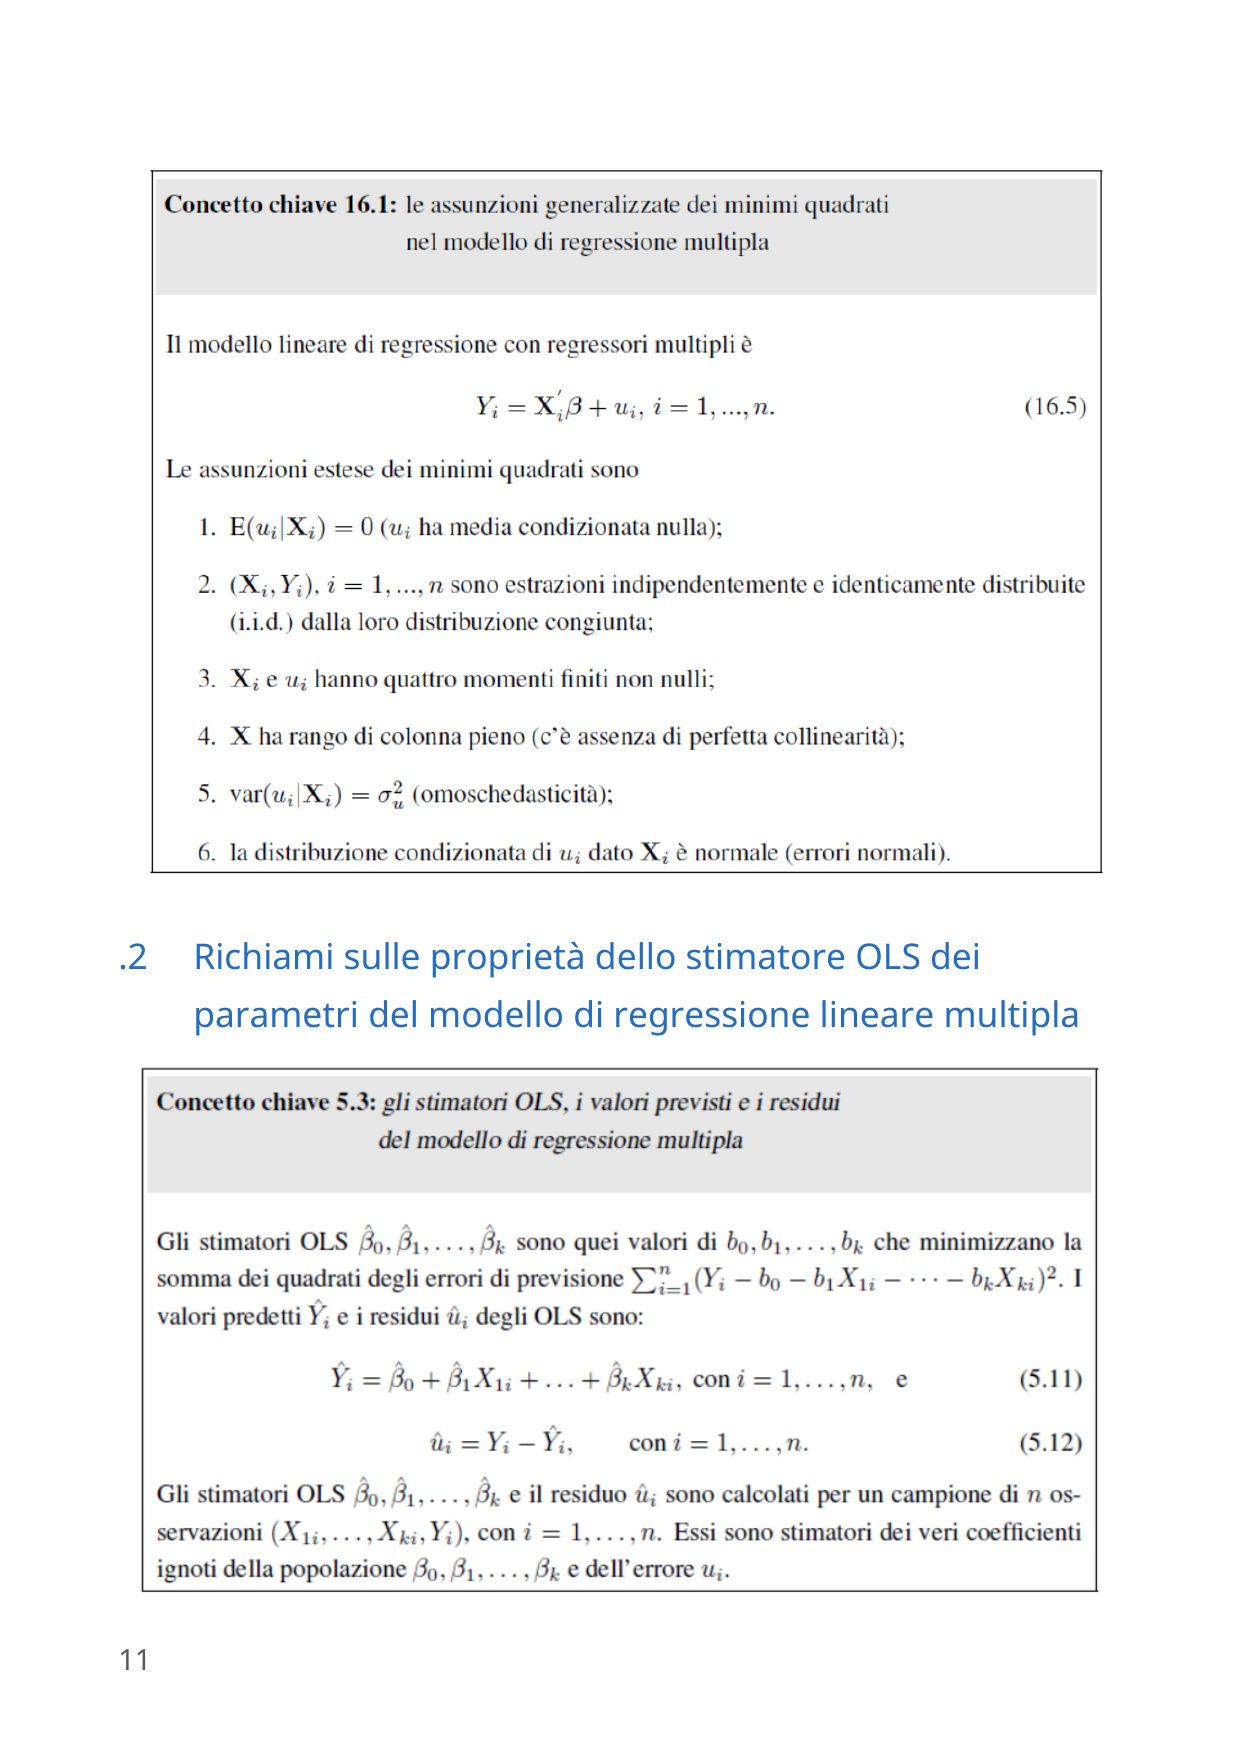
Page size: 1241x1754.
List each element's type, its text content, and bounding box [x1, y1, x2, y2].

picture [118, 1059, 1122, 1604]
picture [118, 147, 1121, 887]
subtitle Richiami sulle proprietà dello stimatore OLS dei parametri del modello di regressione lineare multipla [118, 932, 1122, 1038]
